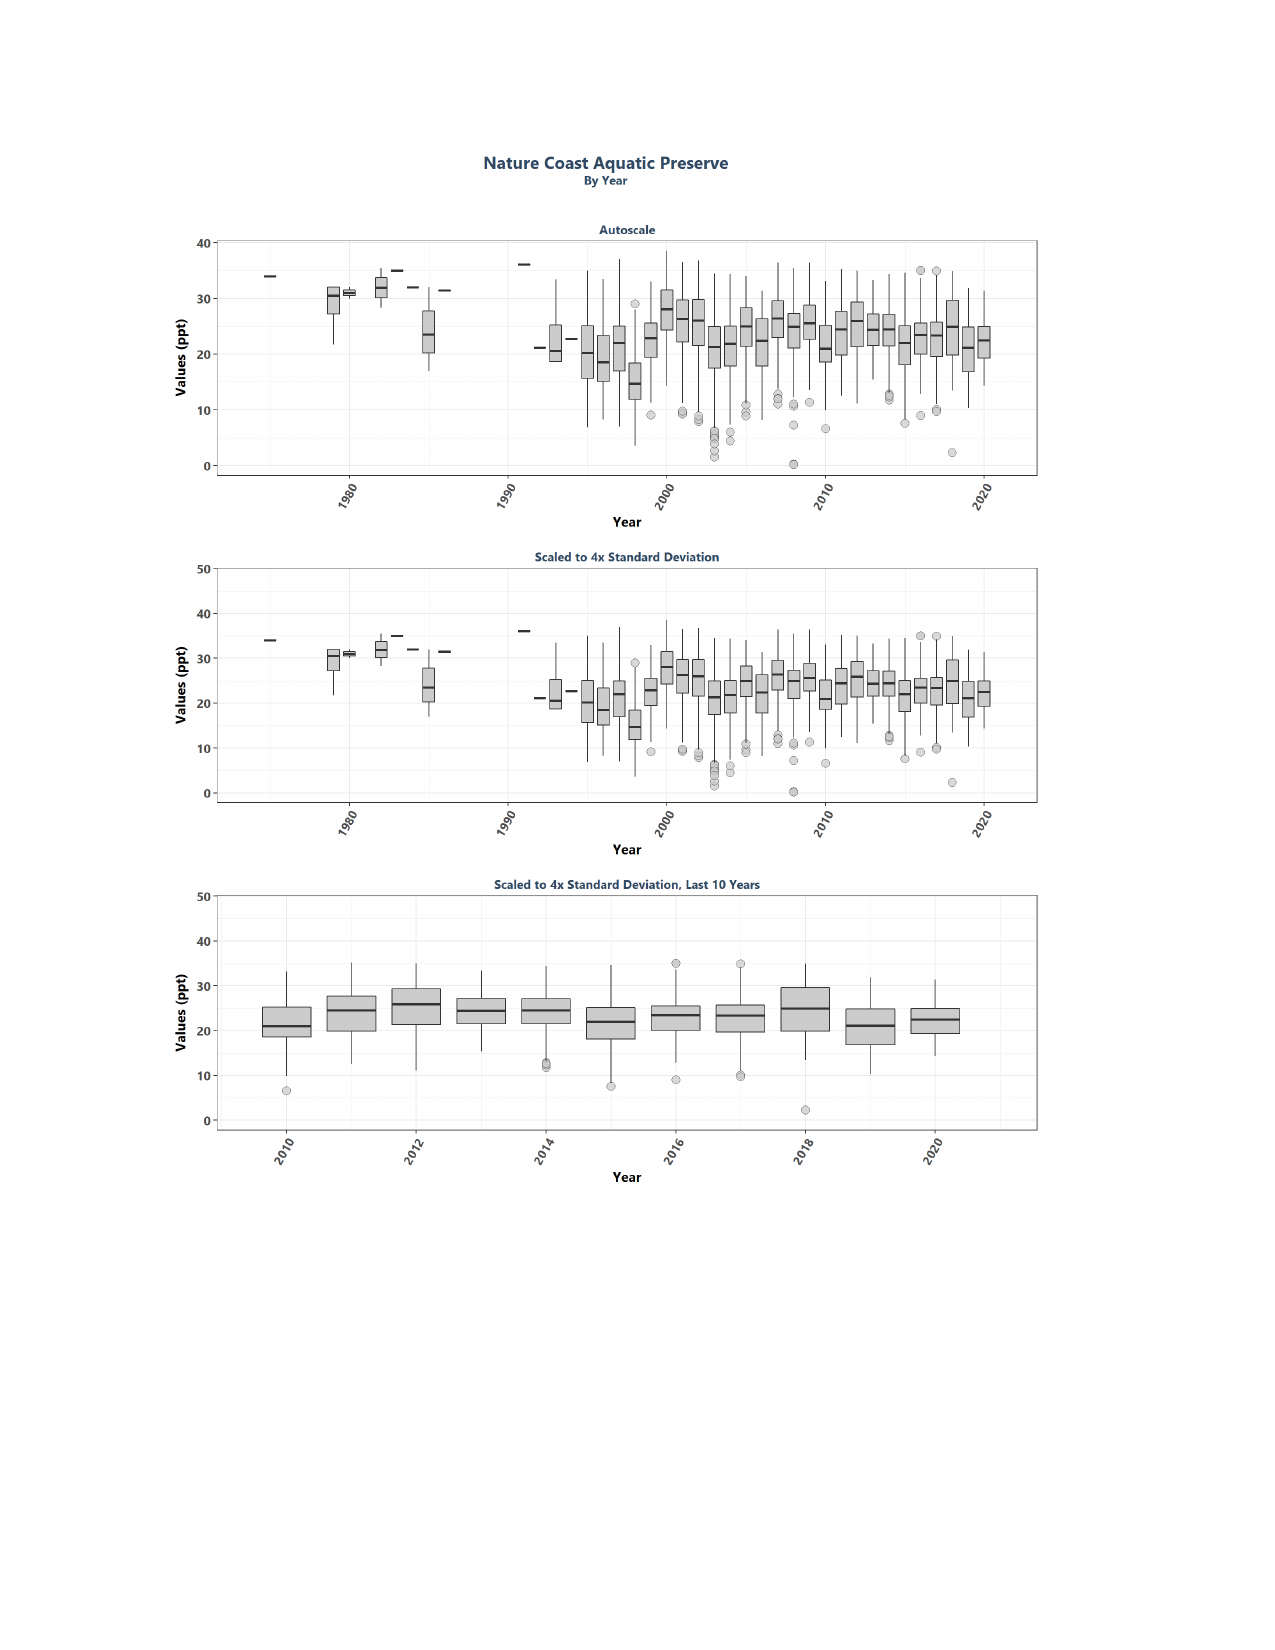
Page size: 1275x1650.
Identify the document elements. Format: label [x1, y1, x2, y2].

picture [168, 150, 1044, 1200]
